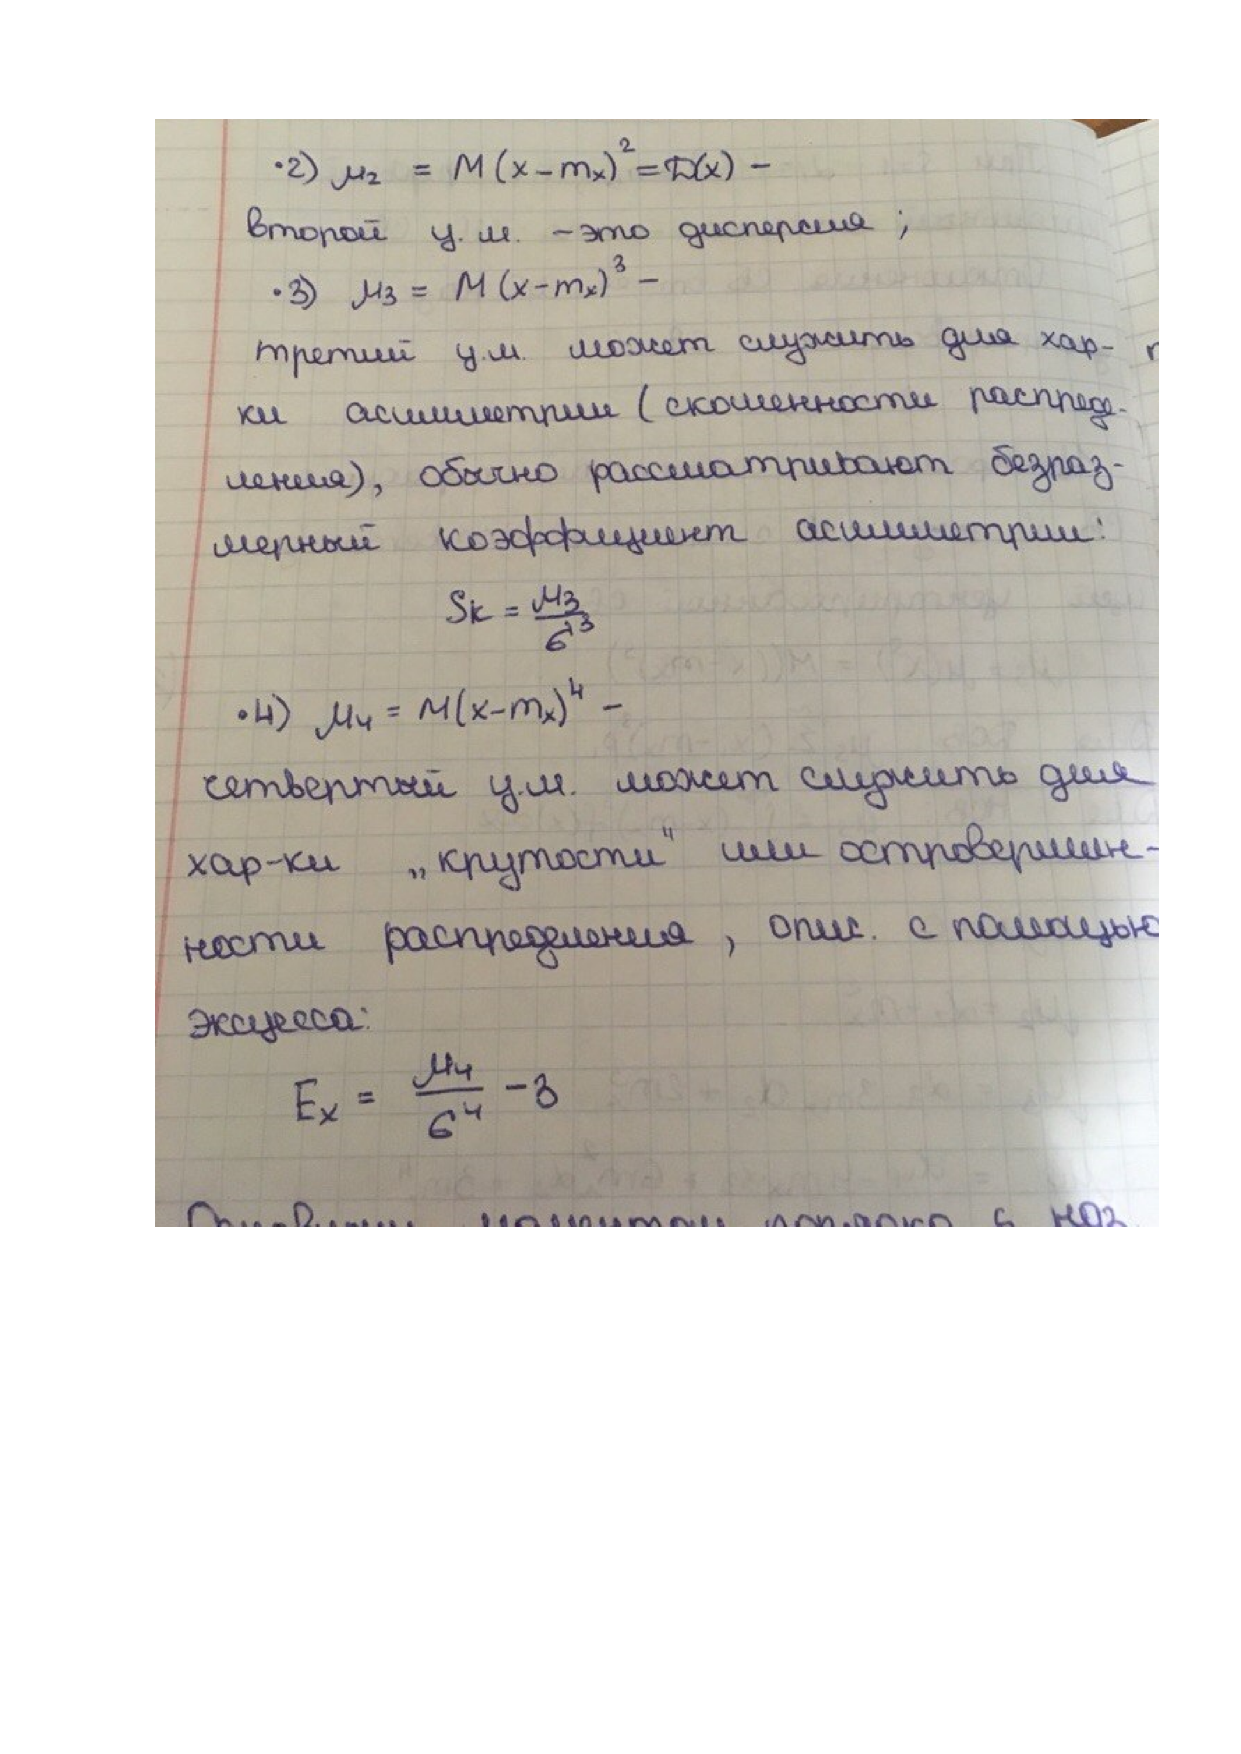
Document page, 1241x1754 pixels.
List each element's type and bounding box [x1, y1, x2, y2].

picture [154, 119, 1159, 1227]
